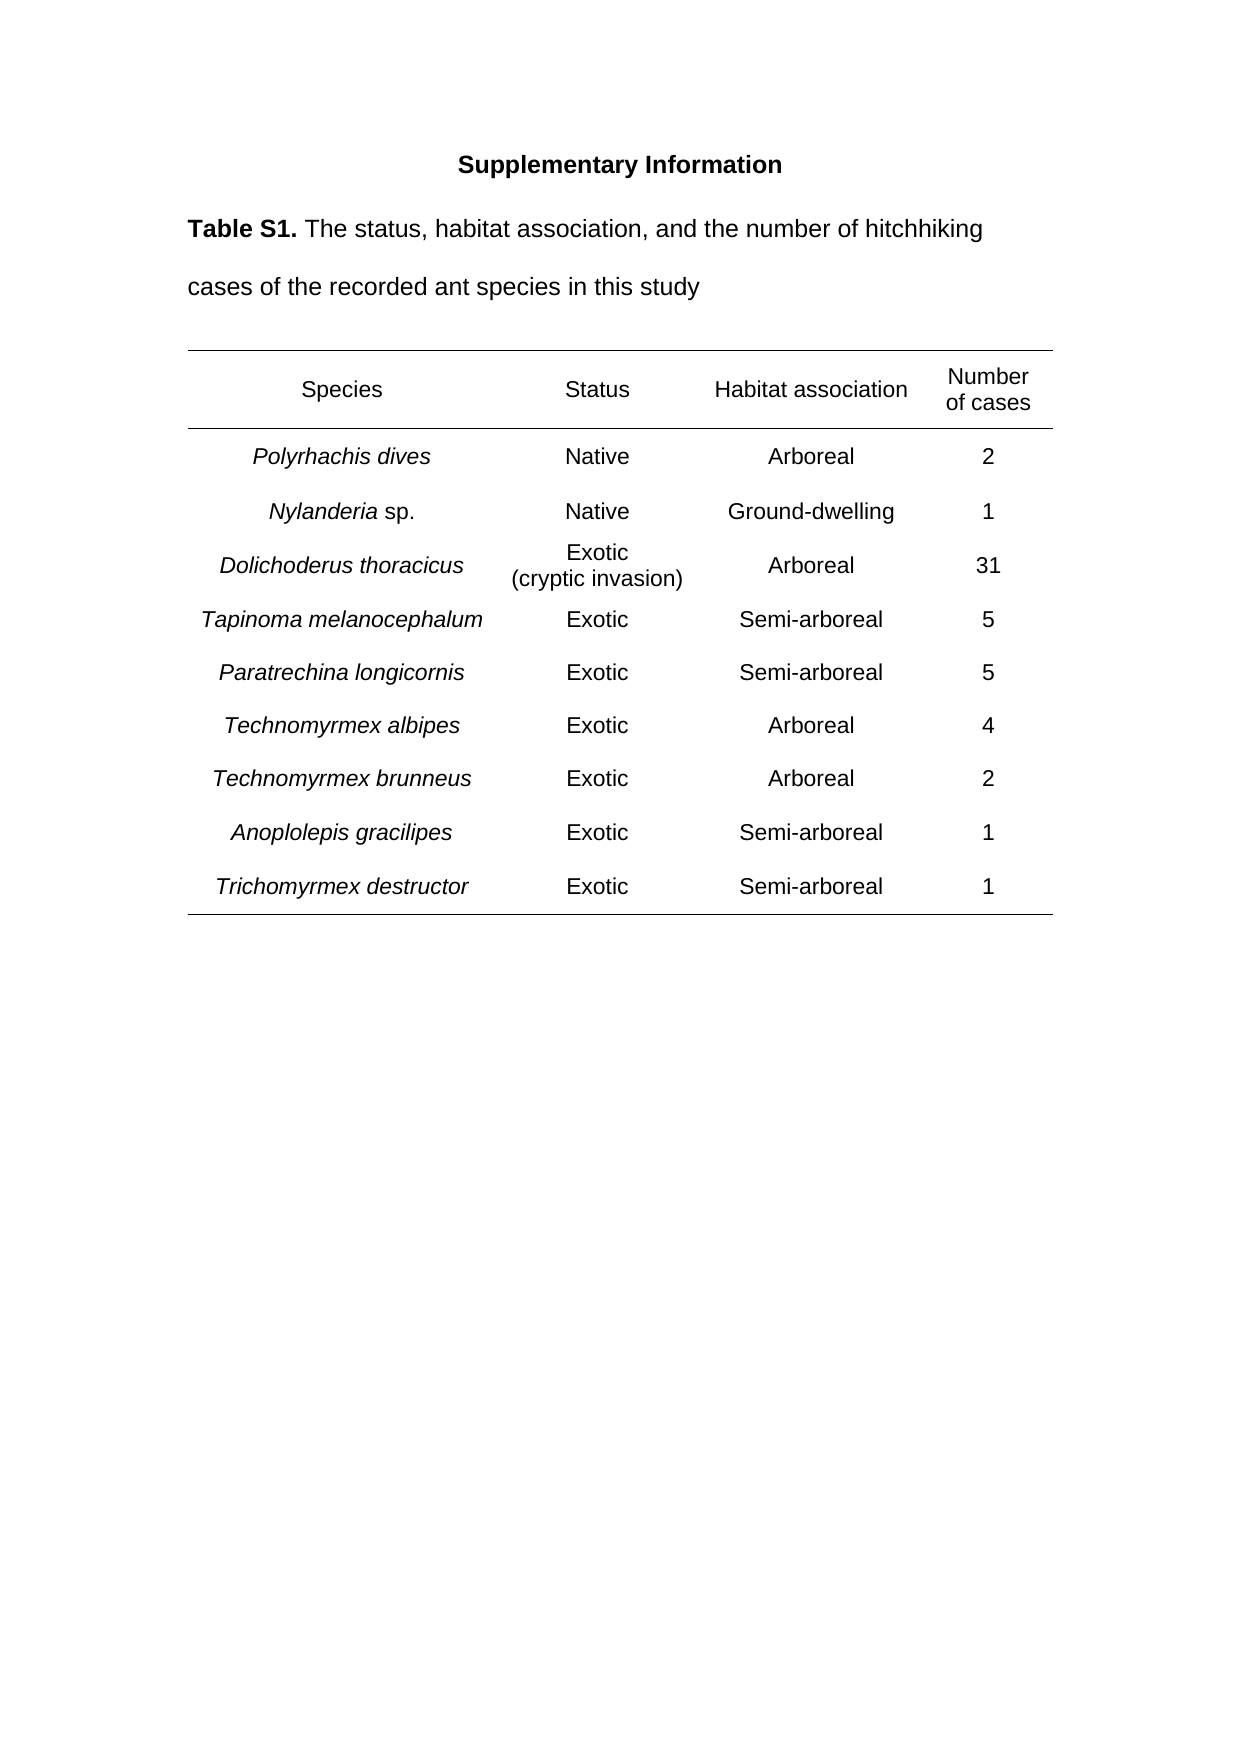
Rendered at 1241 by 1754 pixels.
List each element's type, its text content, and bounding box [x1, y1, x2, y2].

table_cell Exotic (cryptic invasion) [496, 538, 698, 593]
table_cell Semi-arboreal [699, 805, 924, 859]
table_cell 1 [924, 859, 1053, 913]
table_header Number of cases [924, 351, 1053, 427]
table_cell Technomyrmex albipes [188, 699, 496, 752]
text Supplementary Information [187, 150, 1053, 179]
text Table S1. The status, habitat association, and the number of hitchhiking cases of the recorded ant species in this study [187, 214, 1053, 300]
table_cell 4 [924, 699, 1053, 752]
table_cell Arboreal [699, 699, 924, 752]
table_header Status [496, 351, 698, 427]
table_cell Paratrechina longicornis [188, 646, 496, 699]
table_header Species [188, 351, 496, 427]
table_cell Ground-dwelling [699, 484, 924, 538]
table_cell Exotic [496, 752, 698, 805]
table_cell Exotic [496, 646, 698, 699]
table_cell Exotic [496, 593, 698, 646]
table_cell Arboreal [699, 538, 924, 593]
table_cell Technomyrmex brunneus [188, 752, 496, 805]
table_cell Trichomyrmex destructor [188, 859, 496, 913]
table_header Habitat association [699, 351, 924, 427]
table_cell Native [496, 484, 698, 538]
table_cell Nylanderia sp. [188, 484, 496, 538]
table_cell 31 [924, 538, 1053, 593]
table_cell 5 [924, 646, 1053, 699]
table_cell 5 [924, 593, 1053, 646]
table_cell Tapinoma melanocephalum [188, 593, 496, 646]
table_cell Exotic [496, 859, 698, 913]
table_cell Arboreal [699, 752, 924, 805]
table_cell 1 [924, 805, 1053, 859]
table_cell Anoplolepis gracilipes [188, 805, 496, 859]
table_cell 1 [924, 484, 1053, 538]
table_cell Semi-arboreal [699, 646, 924, 699]
table_cell 2 [924, 429, 1053, 484]
table_cell Native [496, 429, 698, 484]
table_cell Semi-arboreal [699, 859, 924, 913]
table_cell 2 [924, 752, 1053, 805]
table_cell Polyrhachis dives [188, 429, 496, 484]
table_cell Semi-arboreal [699, 593, 924, 646]
table_cell Arboreal [699, 429, 924, 484]
table_cell Dolichoderus thoracicus [188, 538, 496, 593]
table_cell Exotic [496, 699, 698, 752]
table_cell Exotic [496, 805, 698, 859]
